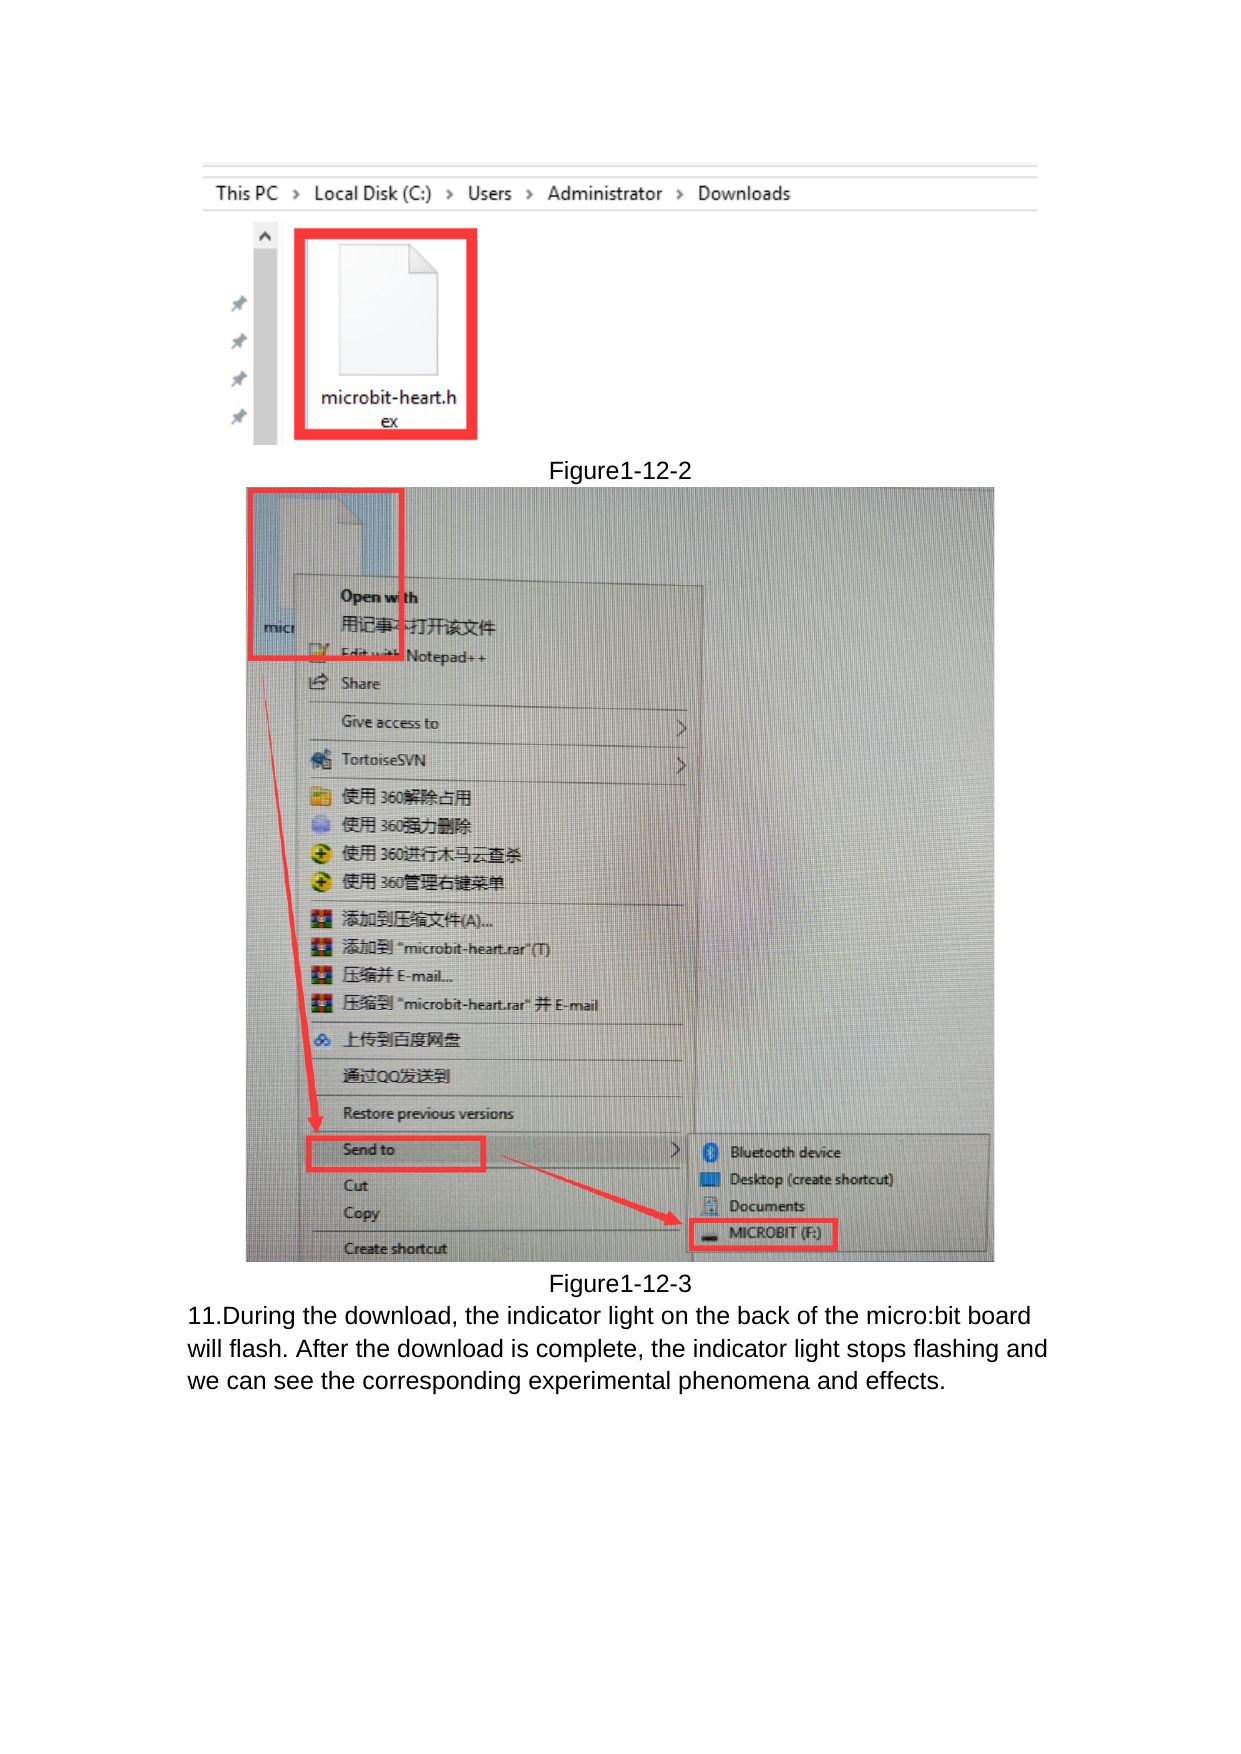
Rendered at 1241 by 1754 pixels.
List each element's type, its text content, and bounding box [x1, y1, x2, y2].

picture [245, 487, 995, 1262]
picture [202, 162, 1038, 445]
list Figure1-12-2 [187, 454, 1053, 487]
text 11.During the download, the indicator light on the back of the micro:bit board will flash. After the download is complete, the indicator light stops flashing and we can see the corresponding experimental phenomena and effects. [187, 1299, 1053, 1397]
list Figure1-12-3 [187, 1267, 1053, 1299]
